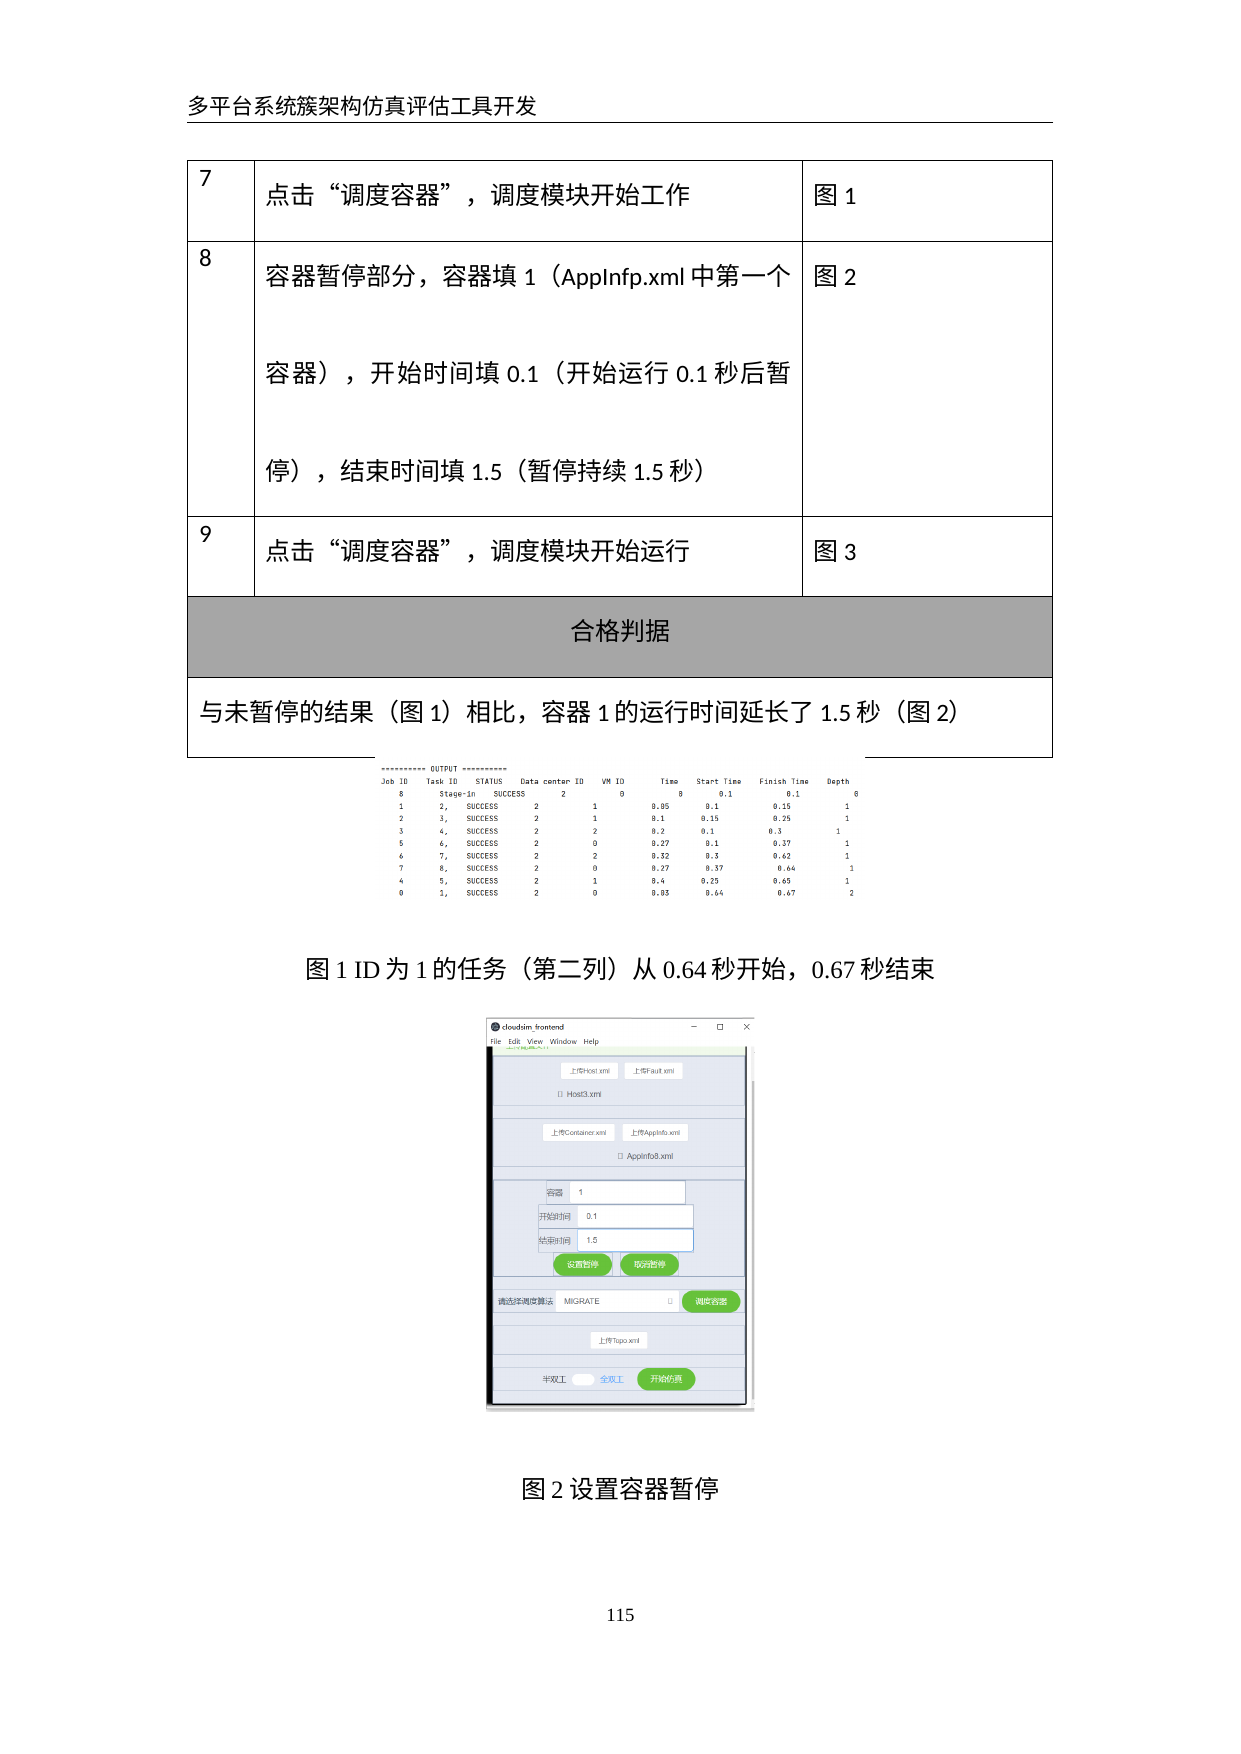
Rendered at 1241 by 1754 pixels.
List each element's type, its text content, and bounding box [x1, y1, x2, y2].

table_cell 图3 [803, 517, 1052, 596]
table_cell 8 [188, 242, 254, 516]
table_cell 7 [188, 161, 254, 241]
text 图2 设置容器暂停 [187, 1455, 1053, 1520]
table_cell 合格判据 [188, 597, 1052, 677]
table_cell 点击“调度容器”，调度模块开始工作 [255, 161, 802, 241]
picture [486, 1017, 755, 1412]
table_cell 点击“调度容器”，调度模块开始运行 [255, 517, 802, 596]
table_cell 9 [188, 517, 254, 596]
text 图1 ID为1的任务（第二列）从0.64秒开始，0.67秒结束 [187, 935, 1053, 1000]
table_cell 容器暂停部分，容器填1（AppInfp.xml中第一个容器），开始时间填0.1（开始运行0.1秒后暂停），结束时间填1.5（暂停持续1.5秒） [255, 242, 802, 516]
table_cell 与未暂停的结果（图1）相比，容器1的运行时间延长了1.5秒（图2） [188, 678, 1052, 757]
table_cell 图1 [803, 161, 1052, 241]
picture [375, 757, 866, 900]
table_cell 图2 [803, 242, 1052, 516]
